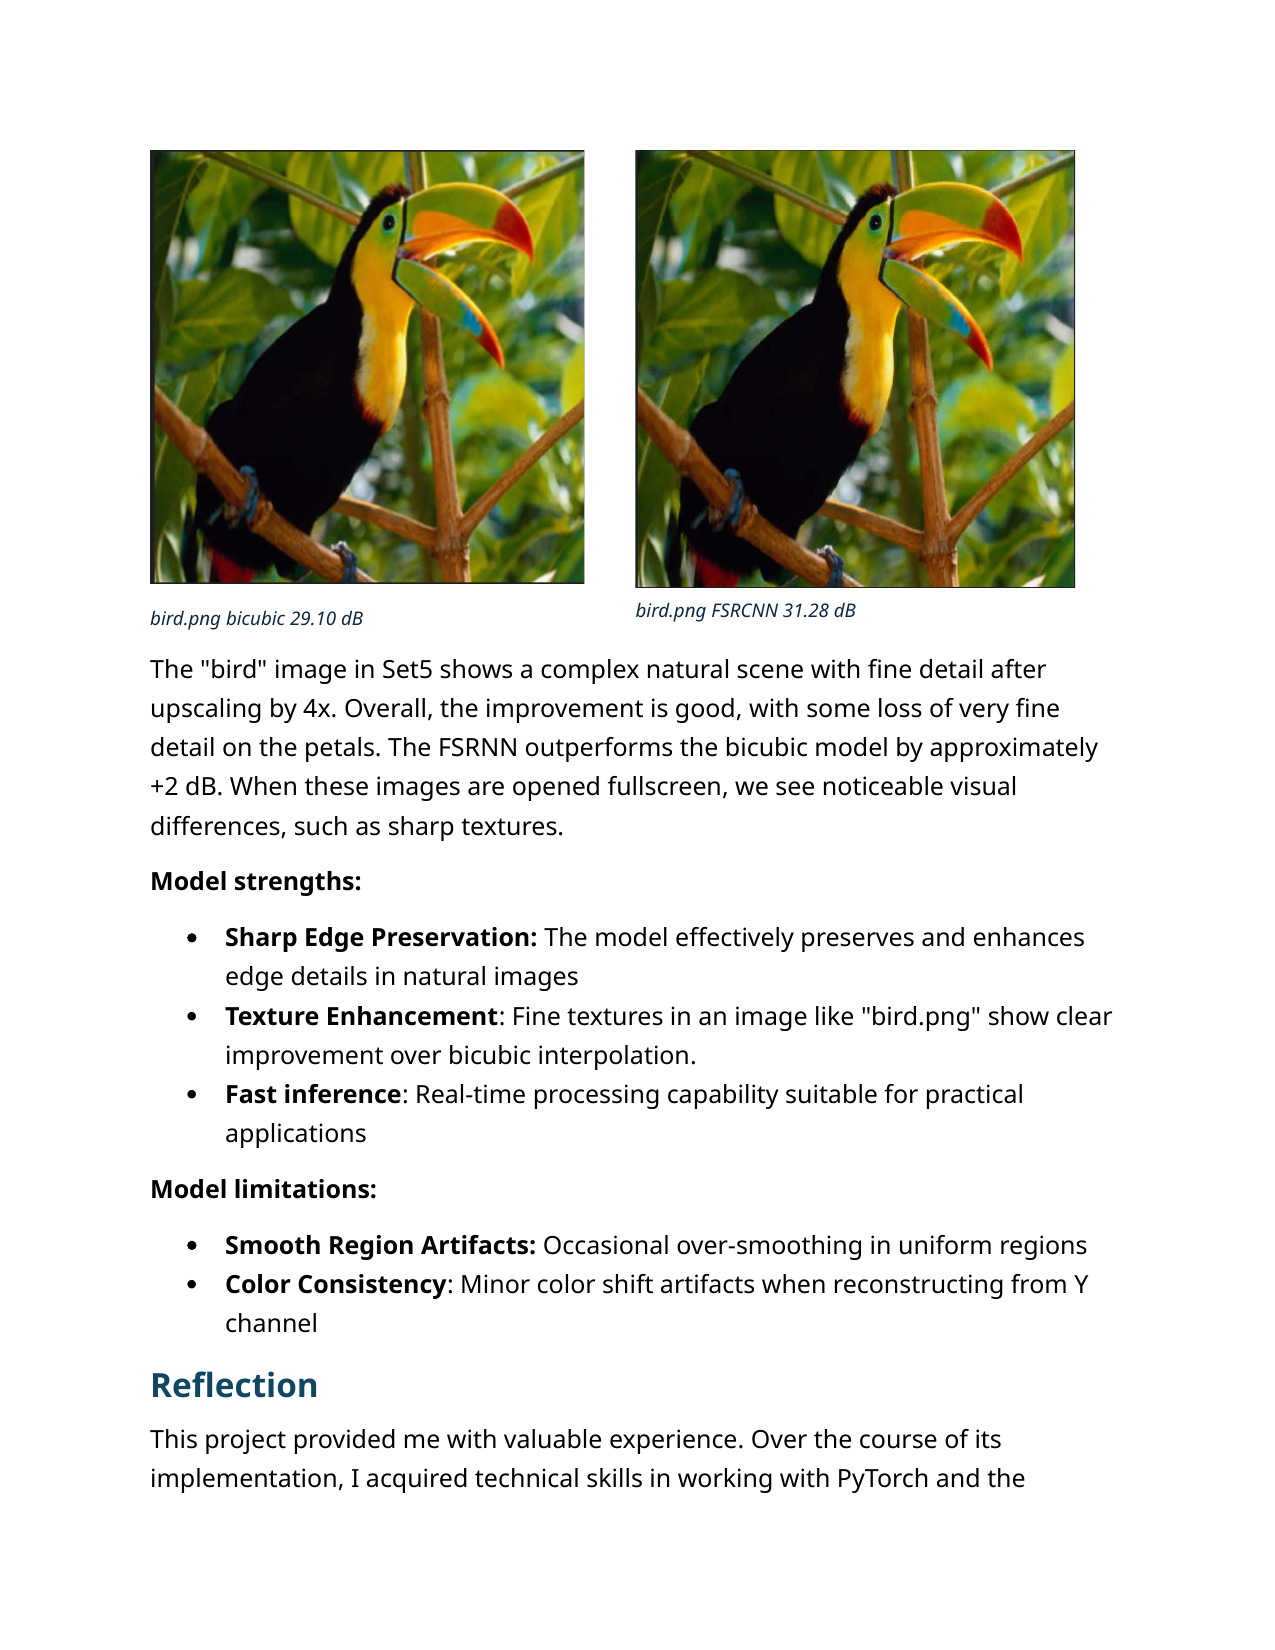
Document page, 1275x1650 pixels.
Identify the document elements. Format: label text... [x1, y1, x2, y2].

text The "bird" image in Set5 shows a complex natural scene with fine detail after upscaling by 4x. Overall, the improvement is good, with some loss of very fine detail on the petals. The FSRNN outperforms the bicubic model by approximately +2 dB. When these images are opened fullscreen, we see noticeable visual differences, such as sharp textures. [150, 651, 1125, 842]
list Fast inference: Real-time processing capability suitable for practical applications [187, 1076, 1125, 1150]
list Texture Enhancement: Fine textures in an image like "bird.png" show clear improvement over bicubic interpolation. [187, 998, 1125, 1071]
text Model limitations: [150, 1171, 1125, 1206]
subtitle Reflection [150, 1361, 1125, 1407]
picture [635, 150, 1075, 588]
list Color Consistency: Minor color shift artifacts when reconstructing from Y channel [187, 1266, 1125, 1340]
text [150, 1422, 1125, 1495]
text Model strengths: [150, 864, 1125, 898]
list Sharp Edge Preservation: The model effectively preserves and enhances edge details in natural images [187, 920, 1125, 993]
list Smooth Region Artifacts: Occasional over-smoothing in uniform regions [187, 1227, 1125, 1261]
text bird.png bicubic 29.10 dB [150, 605, 1125, 631]
picture [150, 150, 585, 584]
